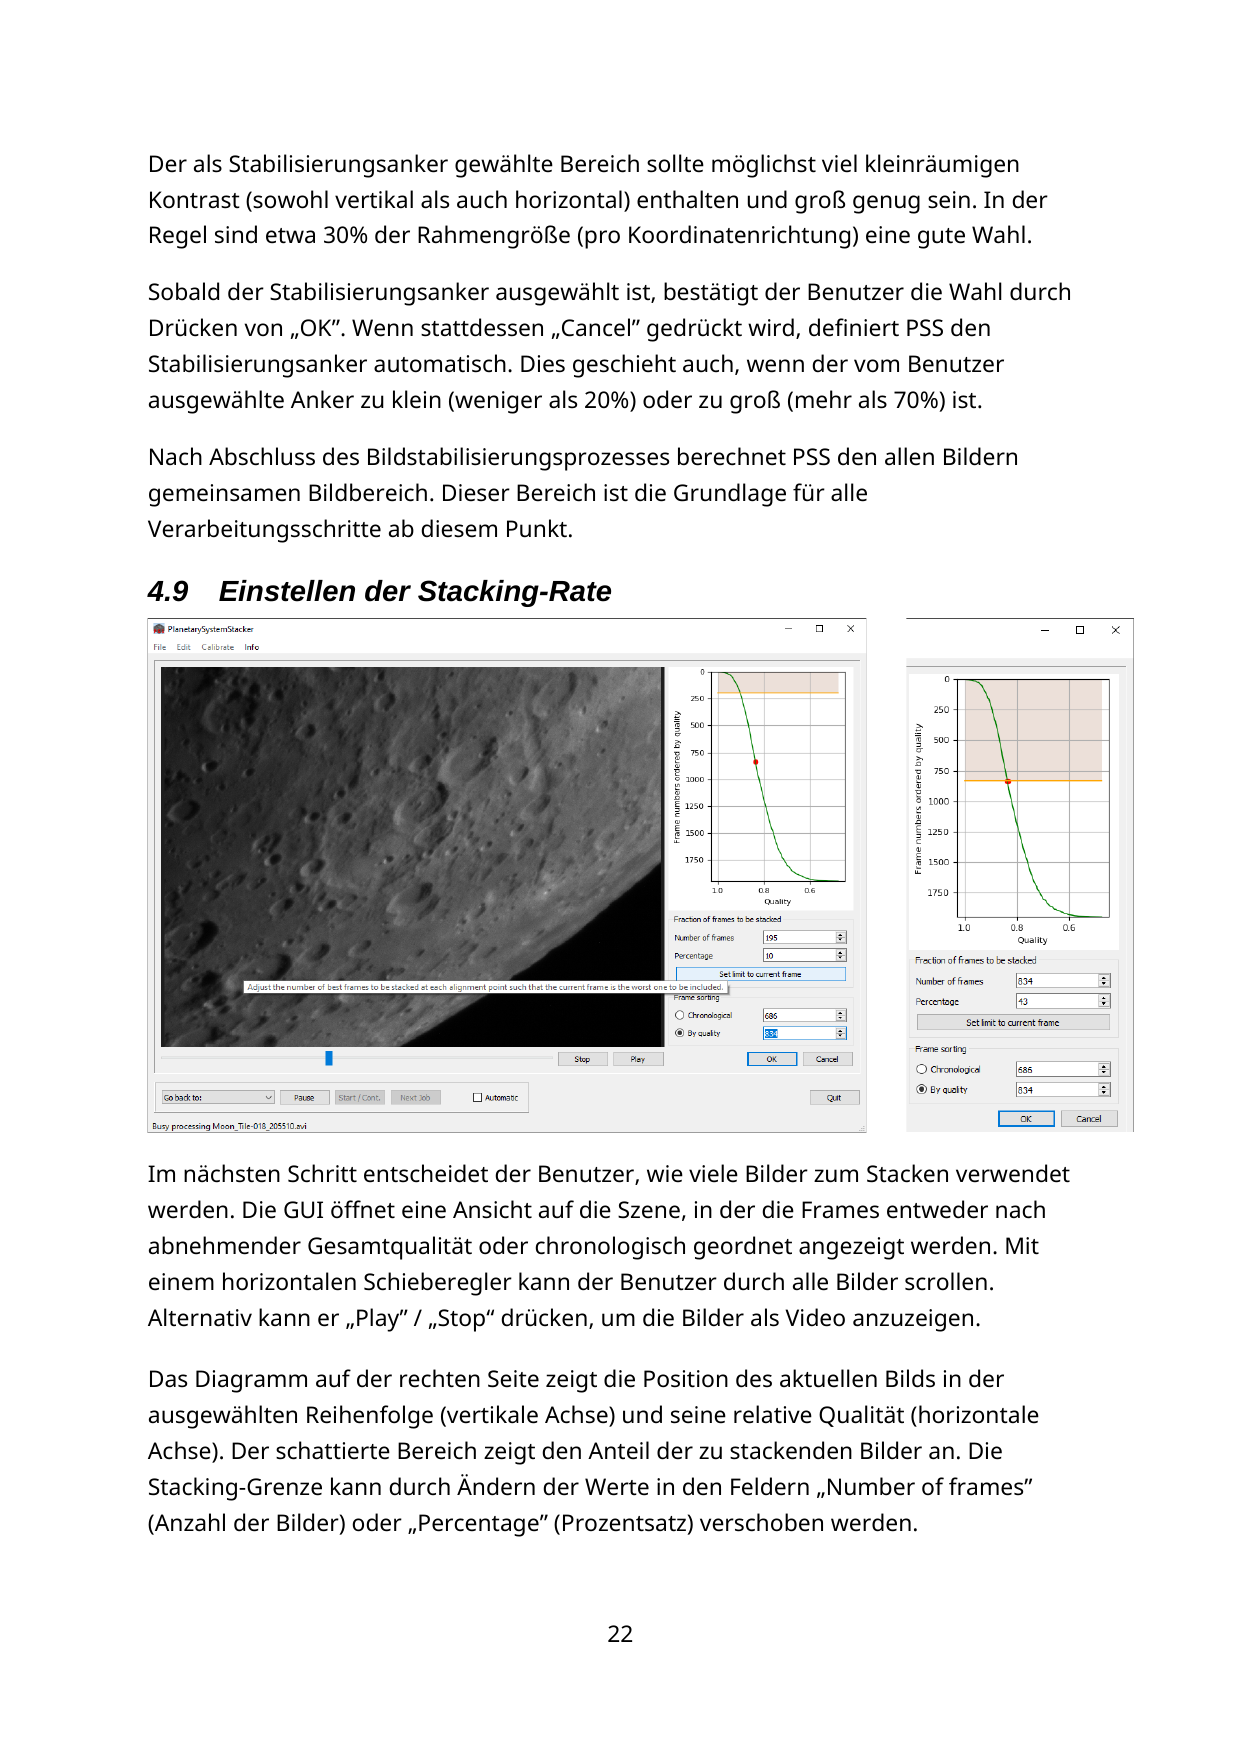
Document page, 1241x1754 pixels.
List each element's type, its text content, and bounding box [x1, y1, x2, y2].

text Nach Abschluss des Bildstabilisierungsprozesses berechnet PSS den allen Bildern gemeinsamen Bildbereich. Dieser Bereich ist die Grundlage für alle Verarbeitungsschritte ab diesem Punkt. [148, 441, 1093, 544]
text Das Diagramm auf der rechten Seite zeigt die Position des aktuellen Bilds in der ausgewählten Reihenfolge (vertikale Achse) und seine relative Qualität (horizontale Achse). Der schattierte Bereich zeigt den Anteil der zu stackenden Bilder an. Die Stacking-Grenze kann durch Ändern der Werte in den Feldern „Number of frames” (Anzahl der Bilder) oder „Percentage” (Prozentsatz) verschoben werden. [148, 1363, 1093, 1538]
text Im nächsten Schritt entscheidet der Benutzer, wie viele Bilder zum Stacken verwendet werden. Die GUI öffnet eine Ansicht auf die Szene, in der die Frames entweder nach abnehmender Gesamtqualität oder chronologisch geordnet angezeigt werden. Mit einem horizontalen Schieberegler kann der Benutzer durch alle Bilder scrollen. Alternativ kann er „Play” / „Stop“ drücken, um die Bilder als Video anzuzeigen. [148, 1158, 1093, 1333]
text Sobald der Stabilisierungsanker ausgewählt ist, bestätigt der Benutzer die Wahl durch Drücken von „OK”. Wenn stattdessen „Cancel” gedrückt wird, definiert PSS den Stabilisierungsanker automatisch. Dies geschieht auch, wenn der vom Benutzer ausgewählte Anker zu klein (weniger als 20%) oder zu groß (mehr als 70%) ist. [148, 276, 1093, 415]
text Der als Stabilisierungsanker gewählte Bereich sollte möglichst viel kleinräumigen Kontrast (sowohl vertikal als auch horizontal) enthalten und groß genug sein. In der Regel sind etwa 30% der Rahmengröße (pro Koordinatenrichtung) eine gute Wahl. [148, 148, 1093, 251]
picture [147, 618, 867, 1133]
subtitle Einstellen der Stacking-Rate [148, 574, 1093, 607]
picture [906, 618, 1134, 1132]
